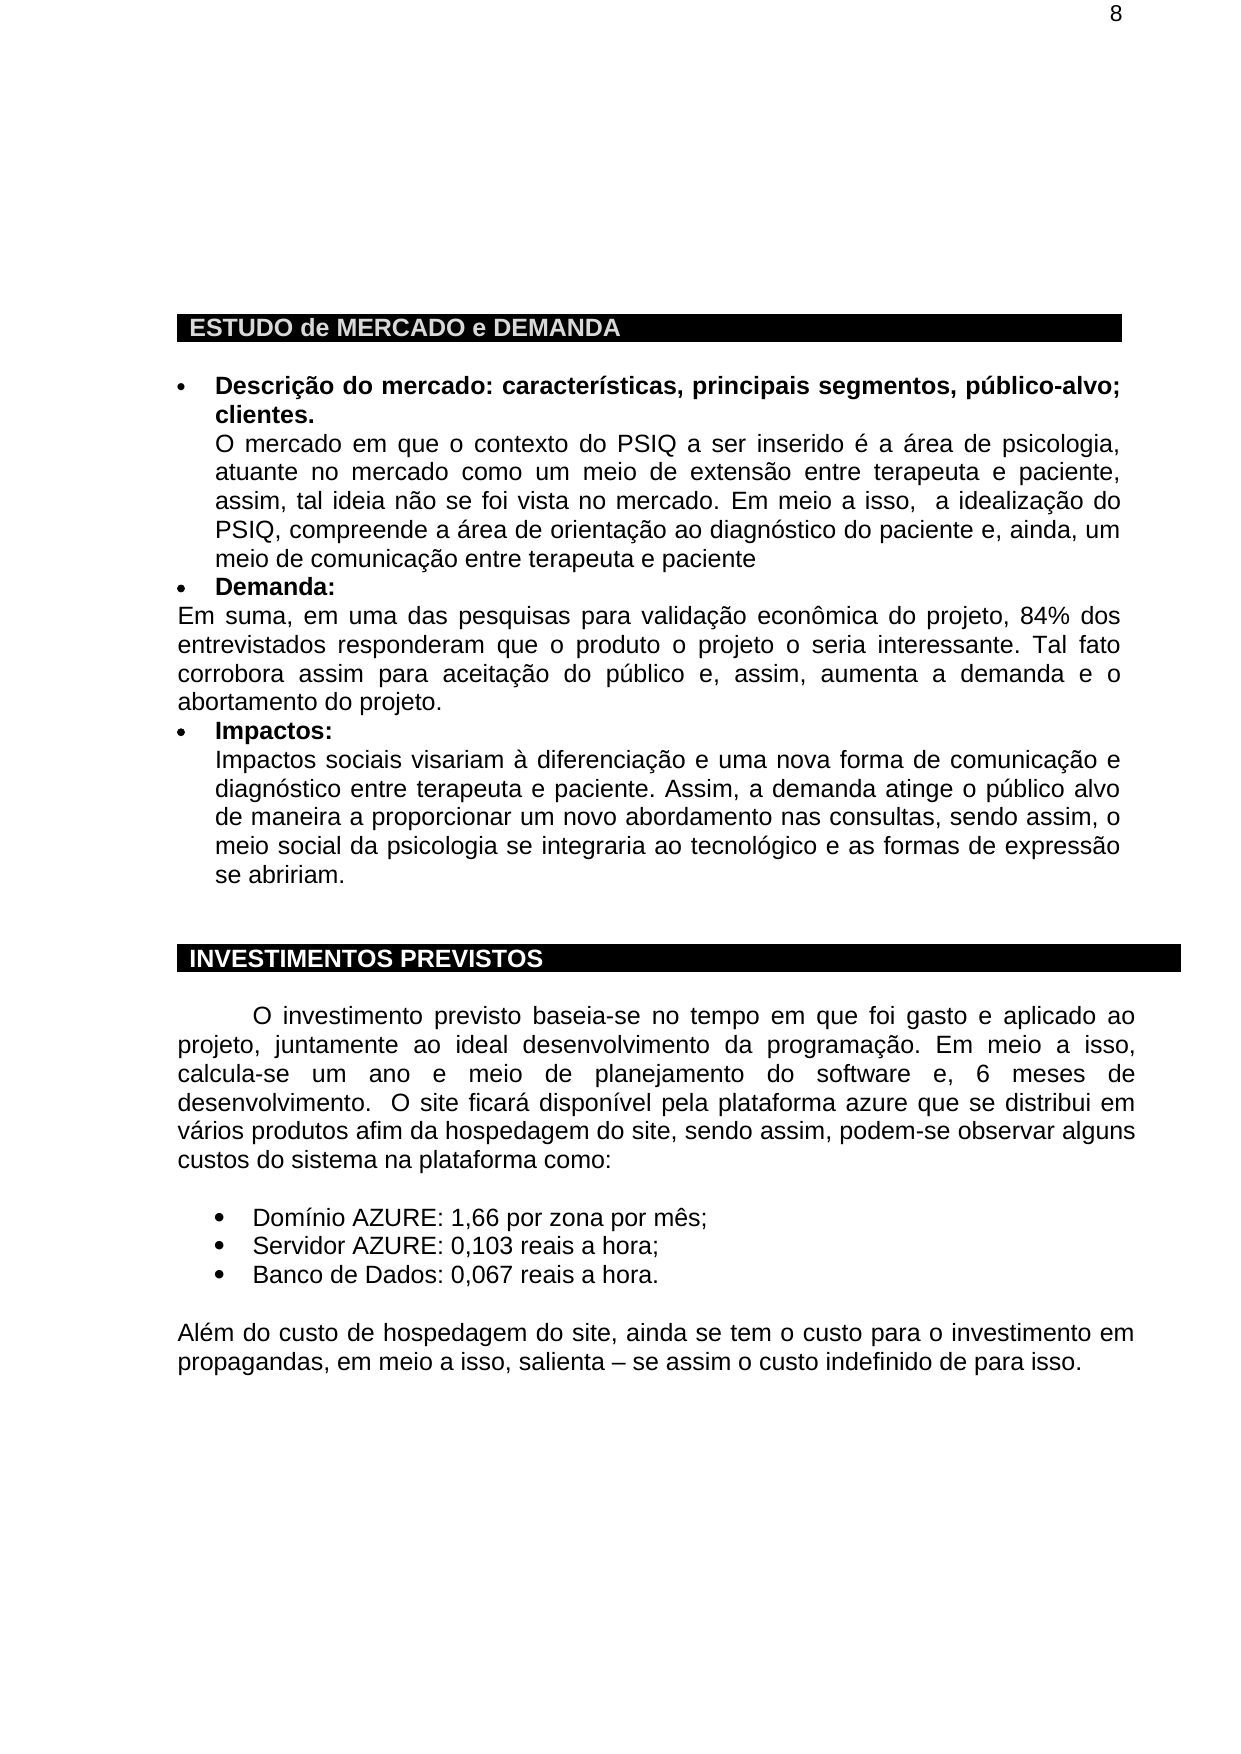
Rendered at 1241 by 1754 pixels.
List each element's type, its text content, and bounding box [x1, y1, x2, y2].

list Impactos: [177, 716, 1122, 745]
text Impactos sociais visariam à diferenciação e uma nova forma de comunicação e diagnóstico entre terapeuta e paciente. Assim, a demanda atinge o público alvo de maneira a proporcionar um novo abordamento nas consultas, sendo assim, o meio social da psicologia se integraria ao tecnológico e as formas de expressão se abririam. [215, 745, 1122, 888]
list Domínio AZURE: 1,66 por zona por mês; [215, 1202, 1137, 1231]
table_header INVESTIMENTOS PREVISTOS [177, 944, 1181, 972]
list Banco de Dados: 0,067 reais a hora. [215, 1260, 1137, 1289]
list Descrição do mercado: características, principais segmentos, público-alvo; clientes. [177, 371, 1122, 428]
text O mercado em que o contexto do PSIQ a ser inserido é a área de psicologia, atuante no mercado como um meio de extensão entre terapeuta e paciente, assim, tal ideia não se foi vista no mercado. Em meio a isso, a idealização do PSIQ, compreende a área de orientação ao diagnóstico do paciente e, ainda, um meio de comunicação entre terapeuta e paciente [215, 428, 1122, 572]
list Servidor AZURE: 0,103 reais a hora; [215, 1231, 1137, 1260]
text Em suma, em uma das pesquisas para validação econômica do projeto, 84% dos entrevistados responderam que o produto o projeto o seria interessante. Tal fato corrobora assim para aceitação do público e, assim, aumenta a demanda e o abortamento do projeto. [177, 601, 1122, 716]
table_header ESTUDO de MERCADO e DEMANDA [177, 314, 1122, 342]
list Demanda: [177, 572, 1122, 601]
text Além do custo de hospedagem do site, ainda se tem o custo para o investimento em propagandas, em meio a isso, salienta – se assim o custo indefinido de para isso. [177, 1318, 1137, 1375]
text O investimento previsto baseia-se no tempo em que foi gasto e aplicado ao projeto, juntamente ao ideal desenvolvimento da programação. Em meio a isso, calcula-se um ano e meio de planejamento do software e, 6 meses de desenvolvimento. O site ficará disponível pela plataforma azure que se distribui em vários produtos afim da hospedagem do site, sendo assim, podem-se observar alguns custos do sistema na plataforma como: [177, 1001, 1137, 1174]
